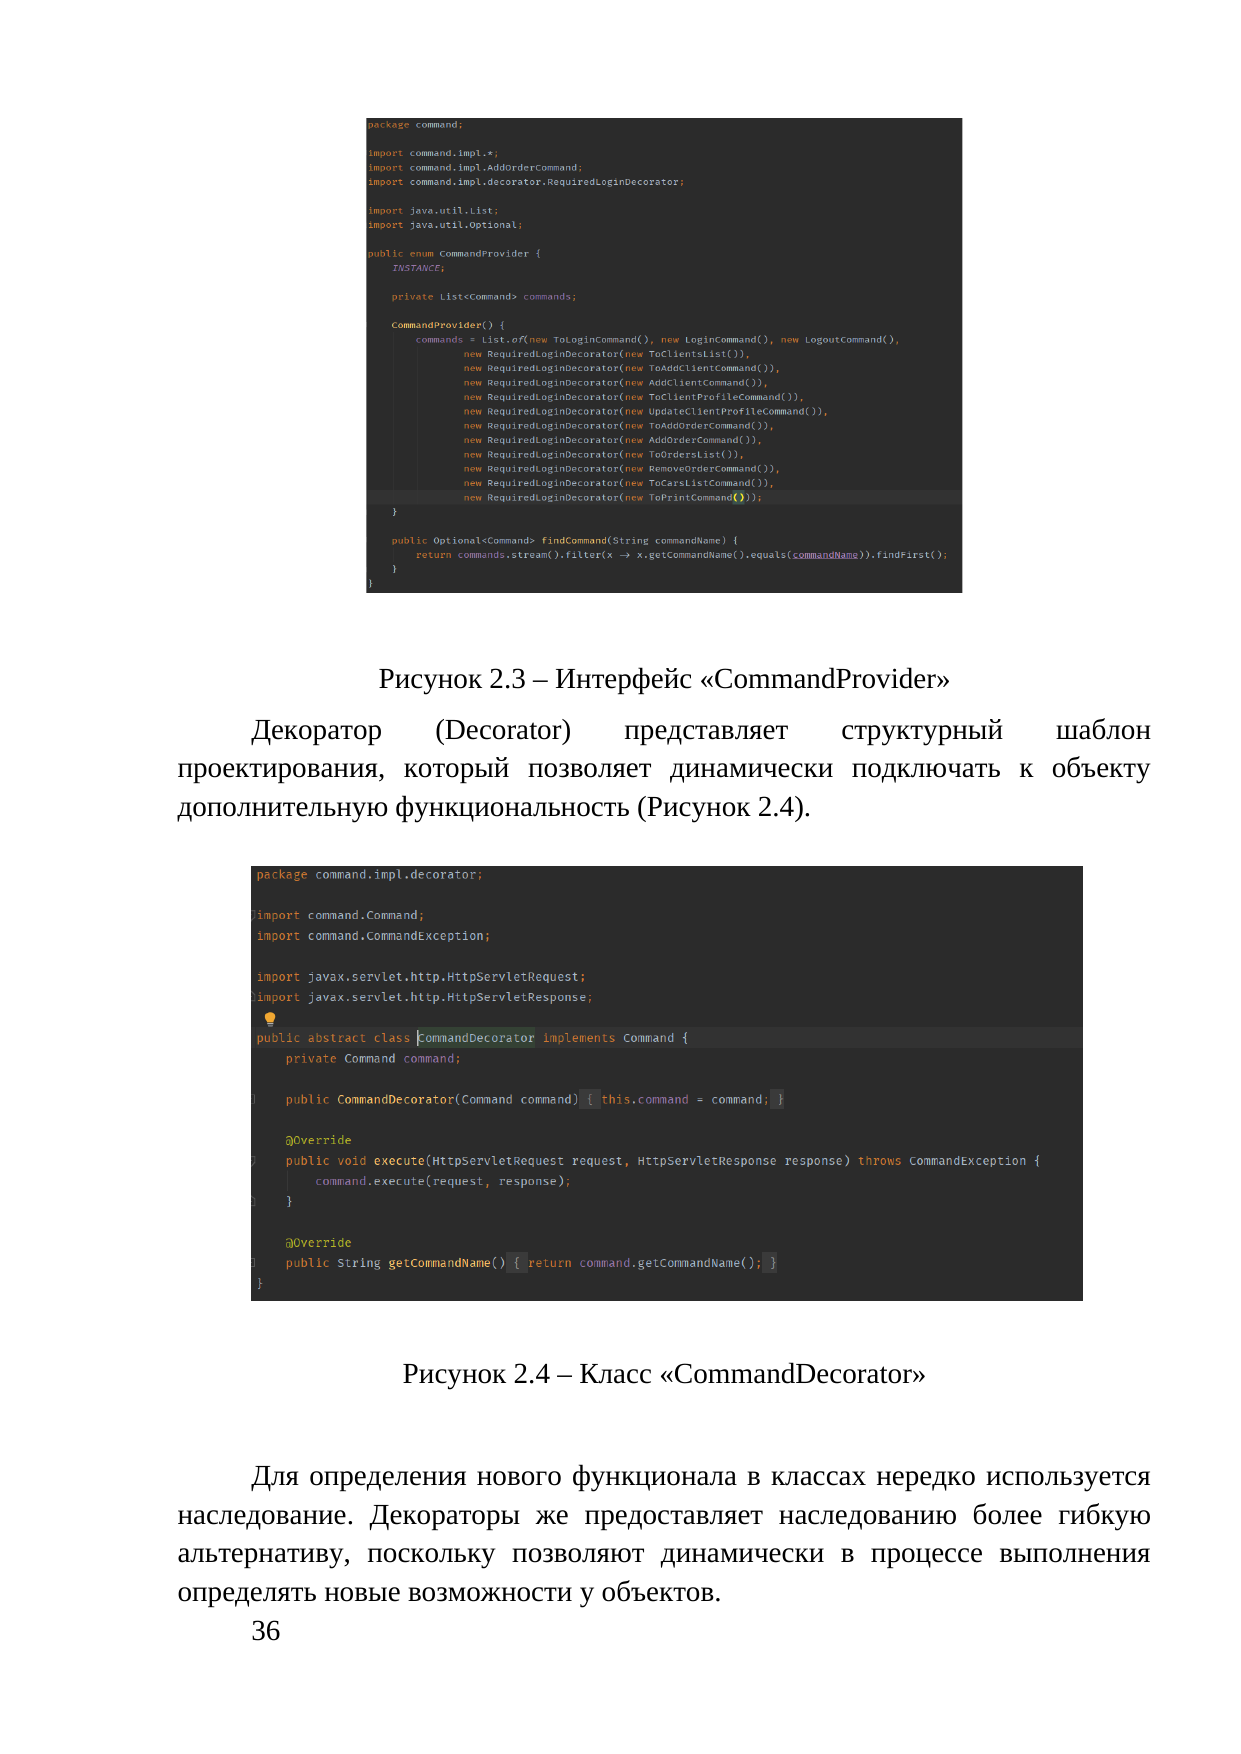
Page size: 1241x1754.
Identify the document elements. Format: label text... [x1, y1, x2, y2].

text Для определения нового функционала в классах нередко используется наследование. Декораторы же предоставляет наследованию более гибкую альтернативу, поскольку позволяют динамически в процессе выполнения определять новые возможности у объектов. [177, 1458, 1152, 1607]
picture [366, 118, 963, 593]
text Рисунок 2.4 – Класс «CommandDecorator» [177, 1356, 1152, 1390]
text Декоратор (Decorator) представляет структурный шаблон проектирования, который позволяет динамически подключать к объекту дополнительную функциональность (Рисунок 2.4). [177, 712, 1152, 822]
picture [251, 866, 1083, 1301]
text Рисунок 2.3 – Интерфейс «CommandProvider» [177, 661, 1152, 694]
